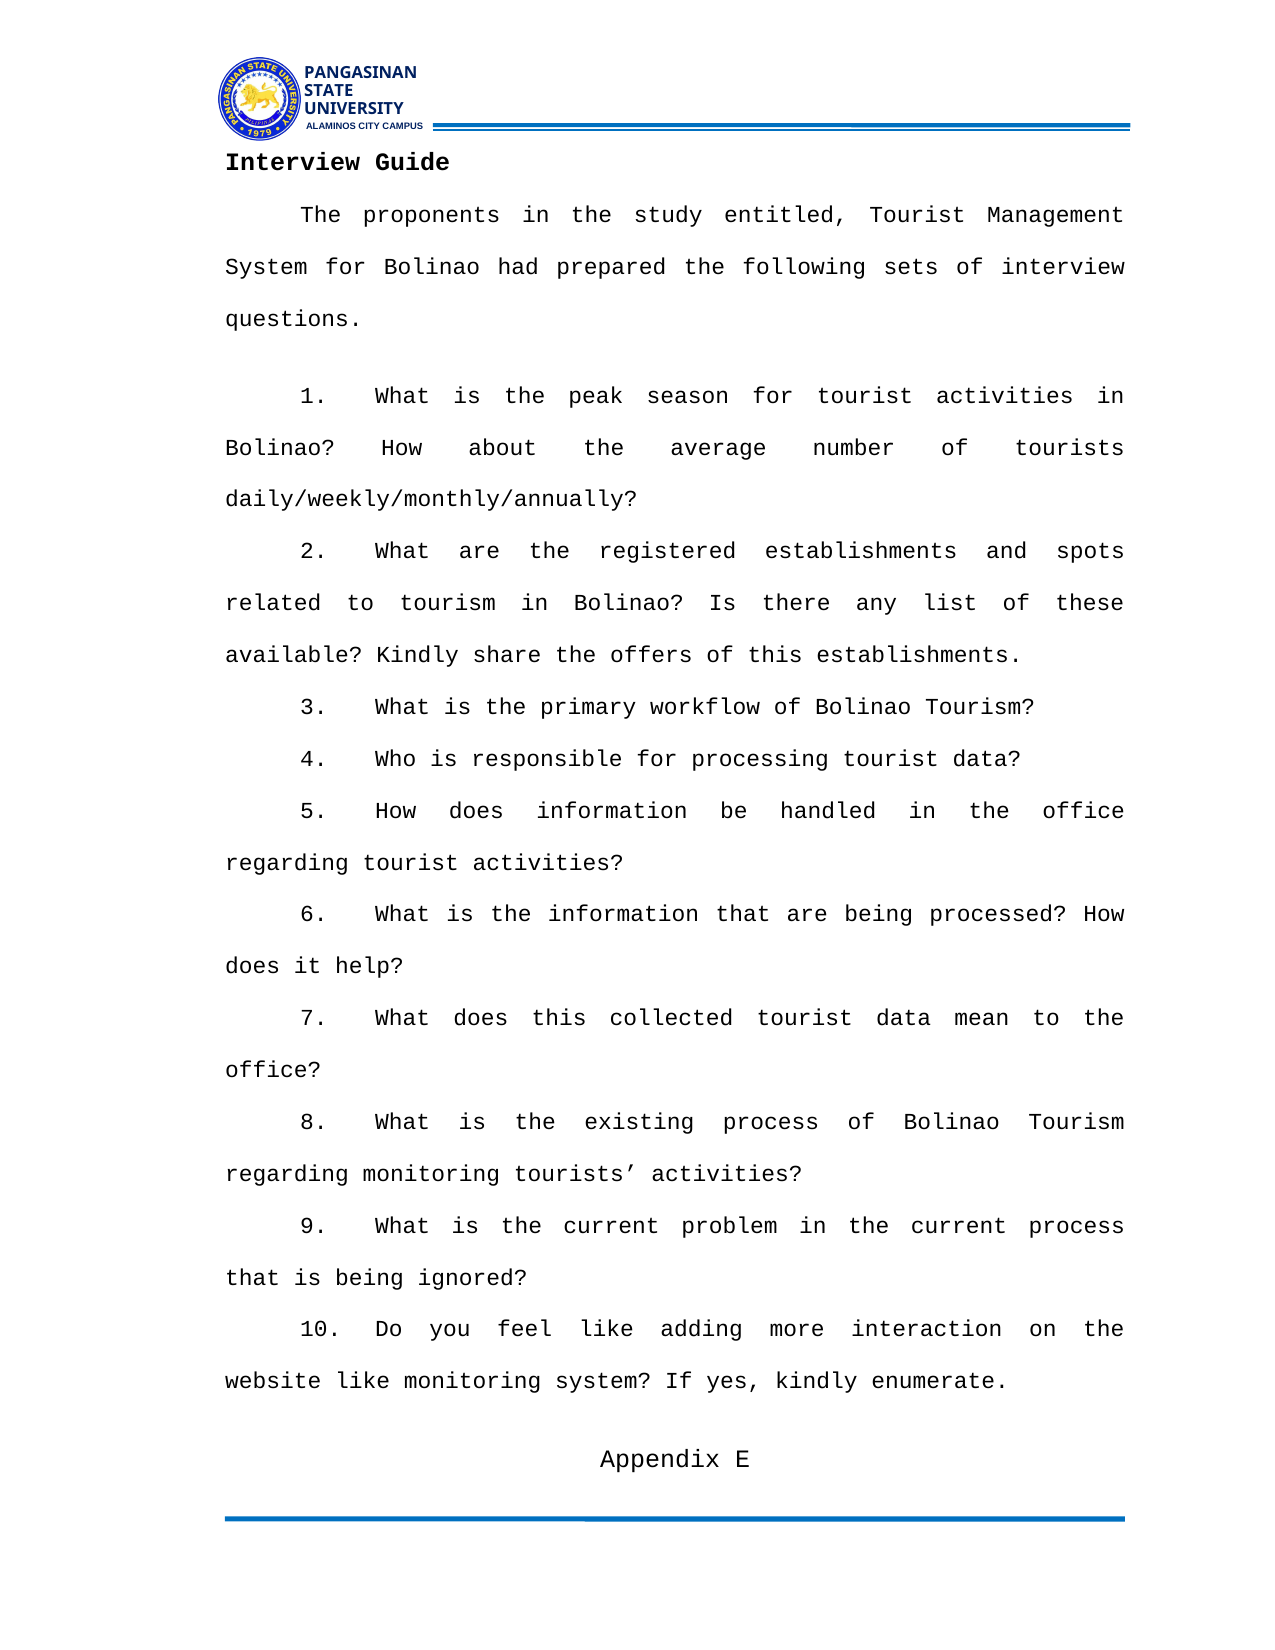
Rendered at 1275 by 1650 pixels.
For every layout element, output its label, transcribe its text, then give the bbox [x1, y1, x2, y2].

list What is the primary workflow of Bolinao Tourism? [225, 695, 1125, 721]
list What is the existing process of Bolinao Tourism regarding monitoring tourists’ activities? [225, 1110, 1125, 1188]
list What is the peak season for tourist activities in Bolinao? How about the average number of tourists daily/weekly/monthly/annually? [225, 384, 1125, 514]
list What are the registered establishments and spots related to tourism in Bolinao? Is there any list of these available? Kindly share the offers of this establishments. [225, 539, 1125, 669]
list What is the current problem in the current process that is being ignored? [225, 1214, 1125, 1292]
picture [218, 57, 301, 141]
list How does information be handled in the office regarding tourist activities? [225, 799, 1125, 877]
list Who is responsible for processing tourist data? [225, 747, 1125, 773]
subtitle Interview Guide [225, 150, 1125, 178]
text Appendix E [225, 1446, 1125, 1475]
list What does this collected tourist data mean to the office? [225, 1006, 1125, 1084]
list What is the information that are being processed? How does it help? [225, 903, 1125, 981]
list Do you feel like adding more interaction on the website like monitoring system? If yes, kindly enumerate. [225, 1318, 1125, 1396]
text The proponents in the study entitled, Tourist Management System for Bolinao had prepared the following sets of interview questions. [225, 203, 1125, 333]
